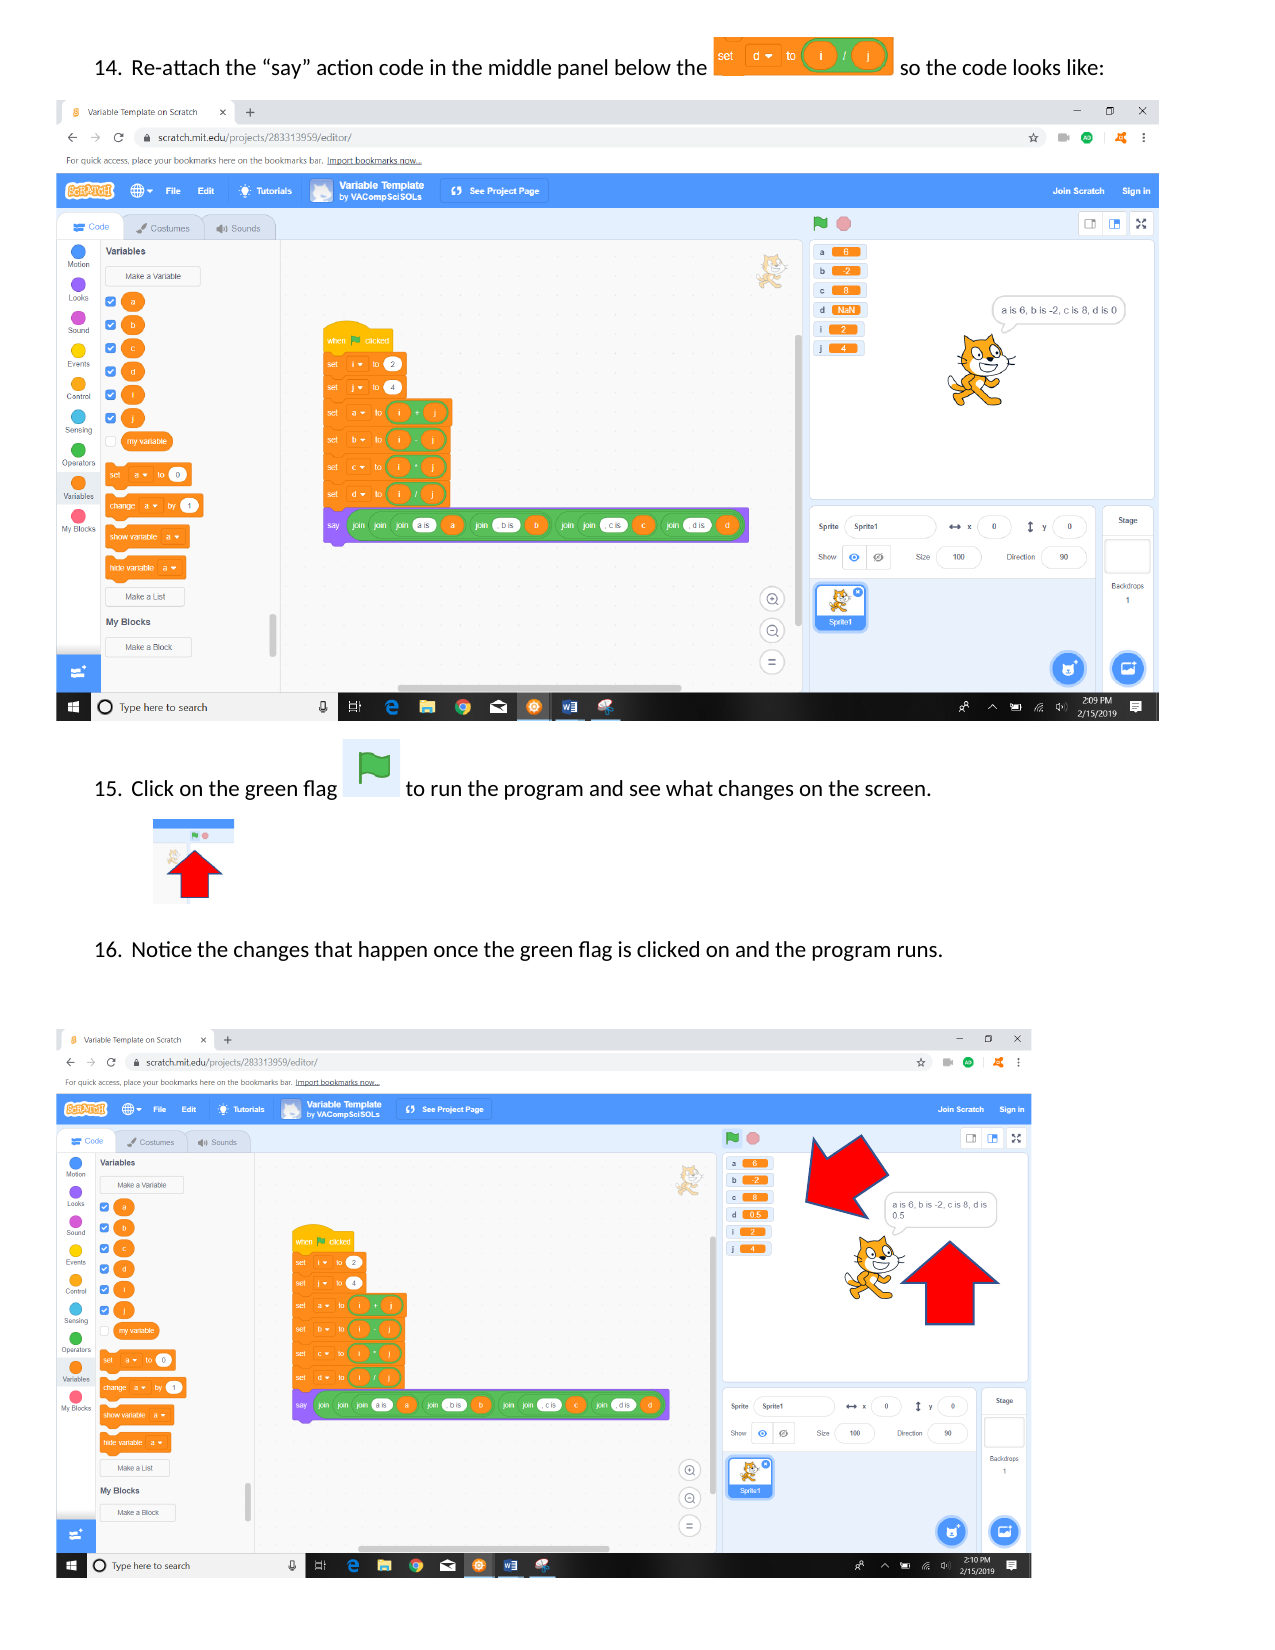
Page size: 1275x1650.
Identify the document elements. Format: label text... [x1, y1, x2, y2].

list Click on the green flag to run the program and see what changes on the screen. [94, 739, 1228, 802]
picture [56, 100, 1159, 721]
list Notice the changes that happen once the green flag is clicked on and the program runs. [94, 936, 1228, 963]
picture [153, 819, 235, 904]
picture [342, 739, 401, 797]
picture [713, 37, 895, 76]
list Re-attach the “say” action code in the middle panel below the so the code looks like: [94, 37, 1228, 81]
picture [56, 1029, 1032, 1578]
